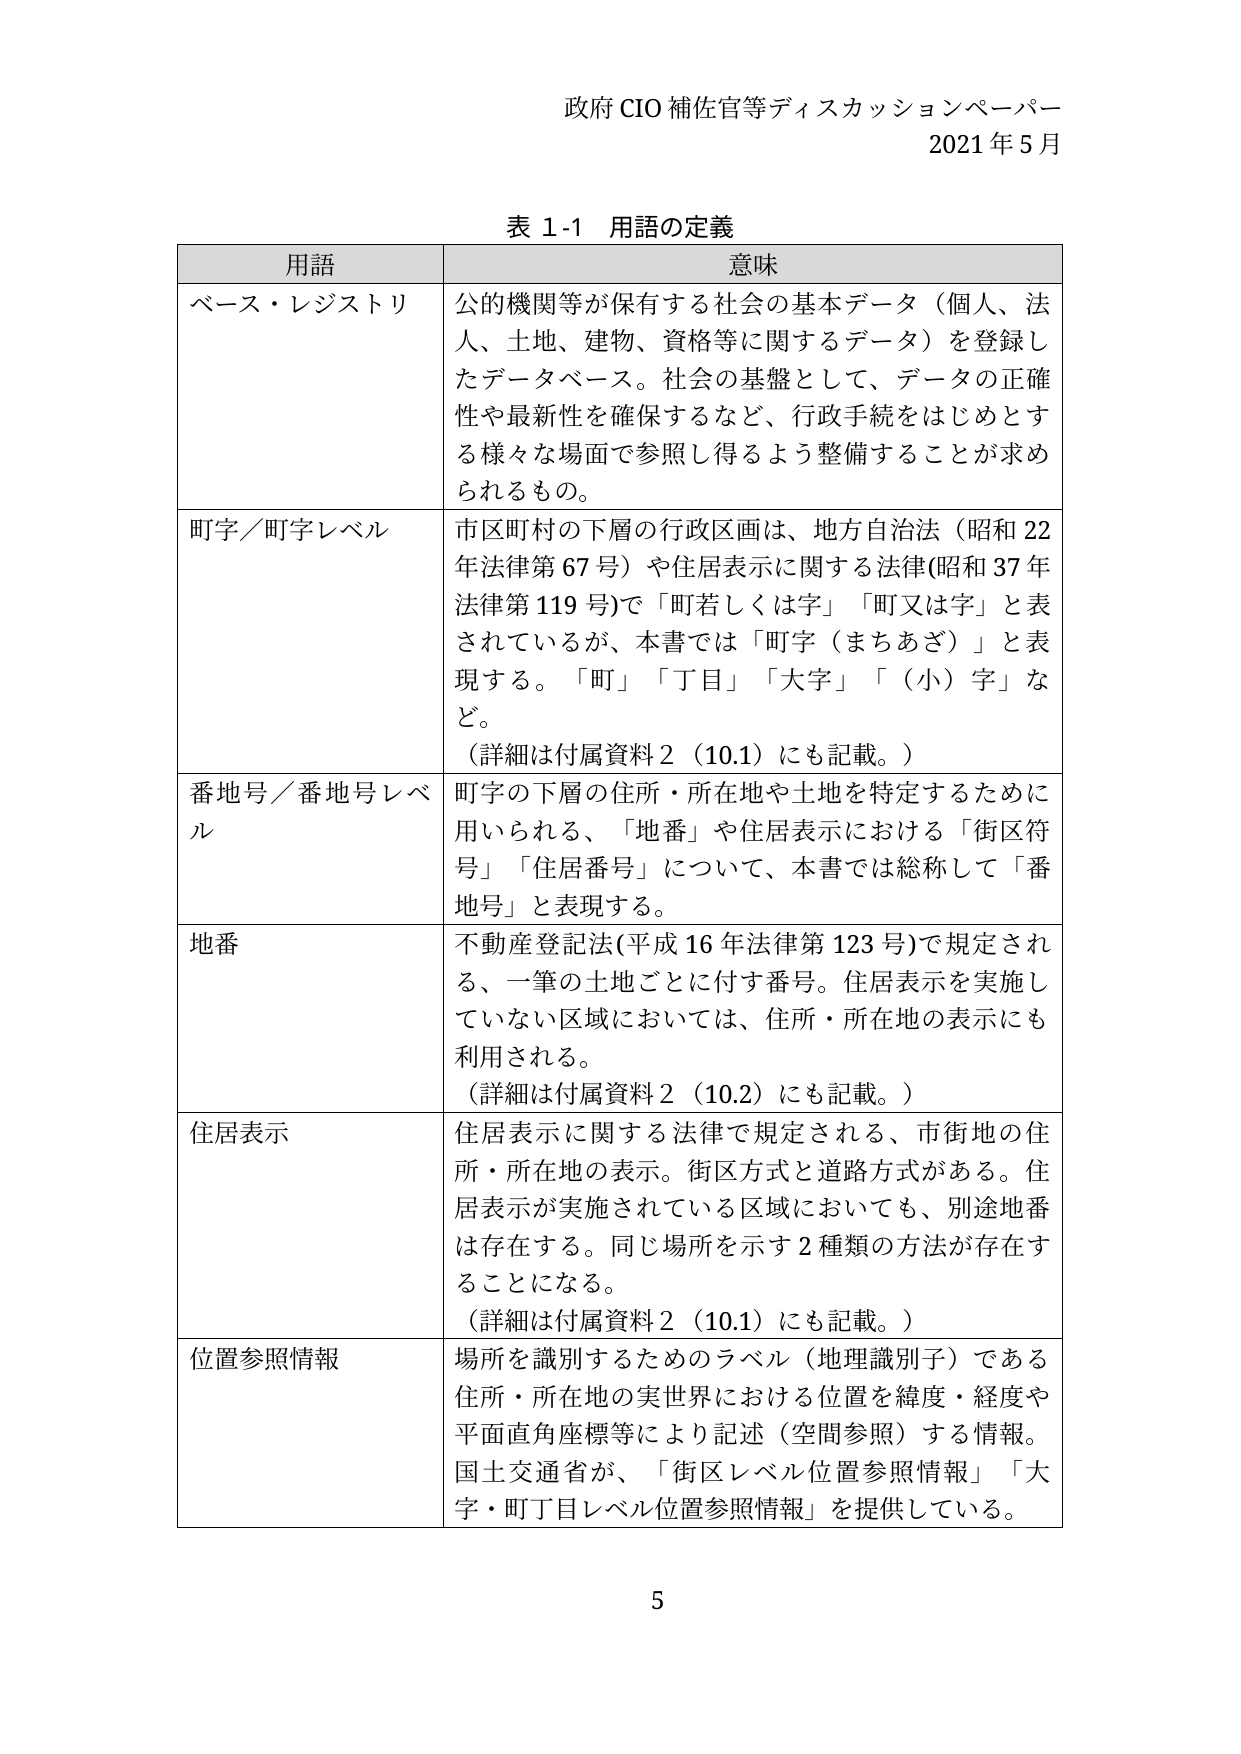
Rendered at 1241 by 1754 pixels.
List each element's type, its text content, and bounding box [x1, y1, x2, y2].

table_cell 住居表示 [178, 1113, 443, 1338]
table_cell ベース・レジストリ [178, 284, 443, 509]
table_cell 町字の下層の住所・所在地や土地を特定するために用いられる、「地番」や住居表示における「街区符号」「住居番号」について、本書では総称して「番地号」と表現する。 [444, 774, 1062, 923]
table_cell 位置参照情報 [178, 1339, 443, 1527]
table_cell 不動産登記法(平成16年法律第123号)で規定される、一筆の土地ごとに付す番号。住居表示を実施していない区域においては、住所・所在地の表示にも利用される。 （詳細は付属資料２（１０.２）にも記載。） [444, 925, 1062, 1112]
table_cell 地番 [178, 925, 443, 1112]
table_header 意味 [444, 245, 1062, 283]
table_cell 住居表示に関する法律で規定される、市街地の住所・所在地の表示。街区方式と道路方式がある。住居表示が実施されている区域においても、別途地番は存在する。同じ場所を示す2種類の方法が存在することになる。 （詳細は付属資料２（１０.１）にも記載。） [444, 1113, 1062, 1338]
table_header 用語 [178, 245, 443, 283]
table_cell 町字／町字レベル [178, 510, 443, 772]
table_cell 市区町村の下層の行政区画は、地方自治法（昭和22年法律第67号）や住居表示に関する法律(昭和37年法律第119 号)で「町若しくは字」「町又は字」と表されているが、本書では「町字（まちあざ）」と表現する。「町」「丁目」「大字」「（小）字」など。 （詳細は付属資料２（１０.１）にも記載。） [444, 510, 1062, 772]
table_cell 番地号／番地号レベル [178, 774, 443, 923]
text 表 １-1 用語の定義 [177, 207, 1063, 244]
table_cell 場所を識別するためのラベル（地理識別子）である住所・所在地の実世界における位置を緯度・経度や平面直角座標等により記述（空間参照）する情報。国土交通省が、「街区レベル位置参照情報」「大字・町丁目レベル位置参照情報」を提供している。 [444, 1339, 1062, 1527]
table_cell 公的機関等が保有する社会の基本データ（個人、法人、土地、建物、資格等に関するデータ）を登録したデータベース。社会の基盤として、データの正確性や最新性を確保するなど、行政手続をはじめとする様々な場面で参照し得るよう整備することが求められるもの。 [444, 284, 1062, 509]
